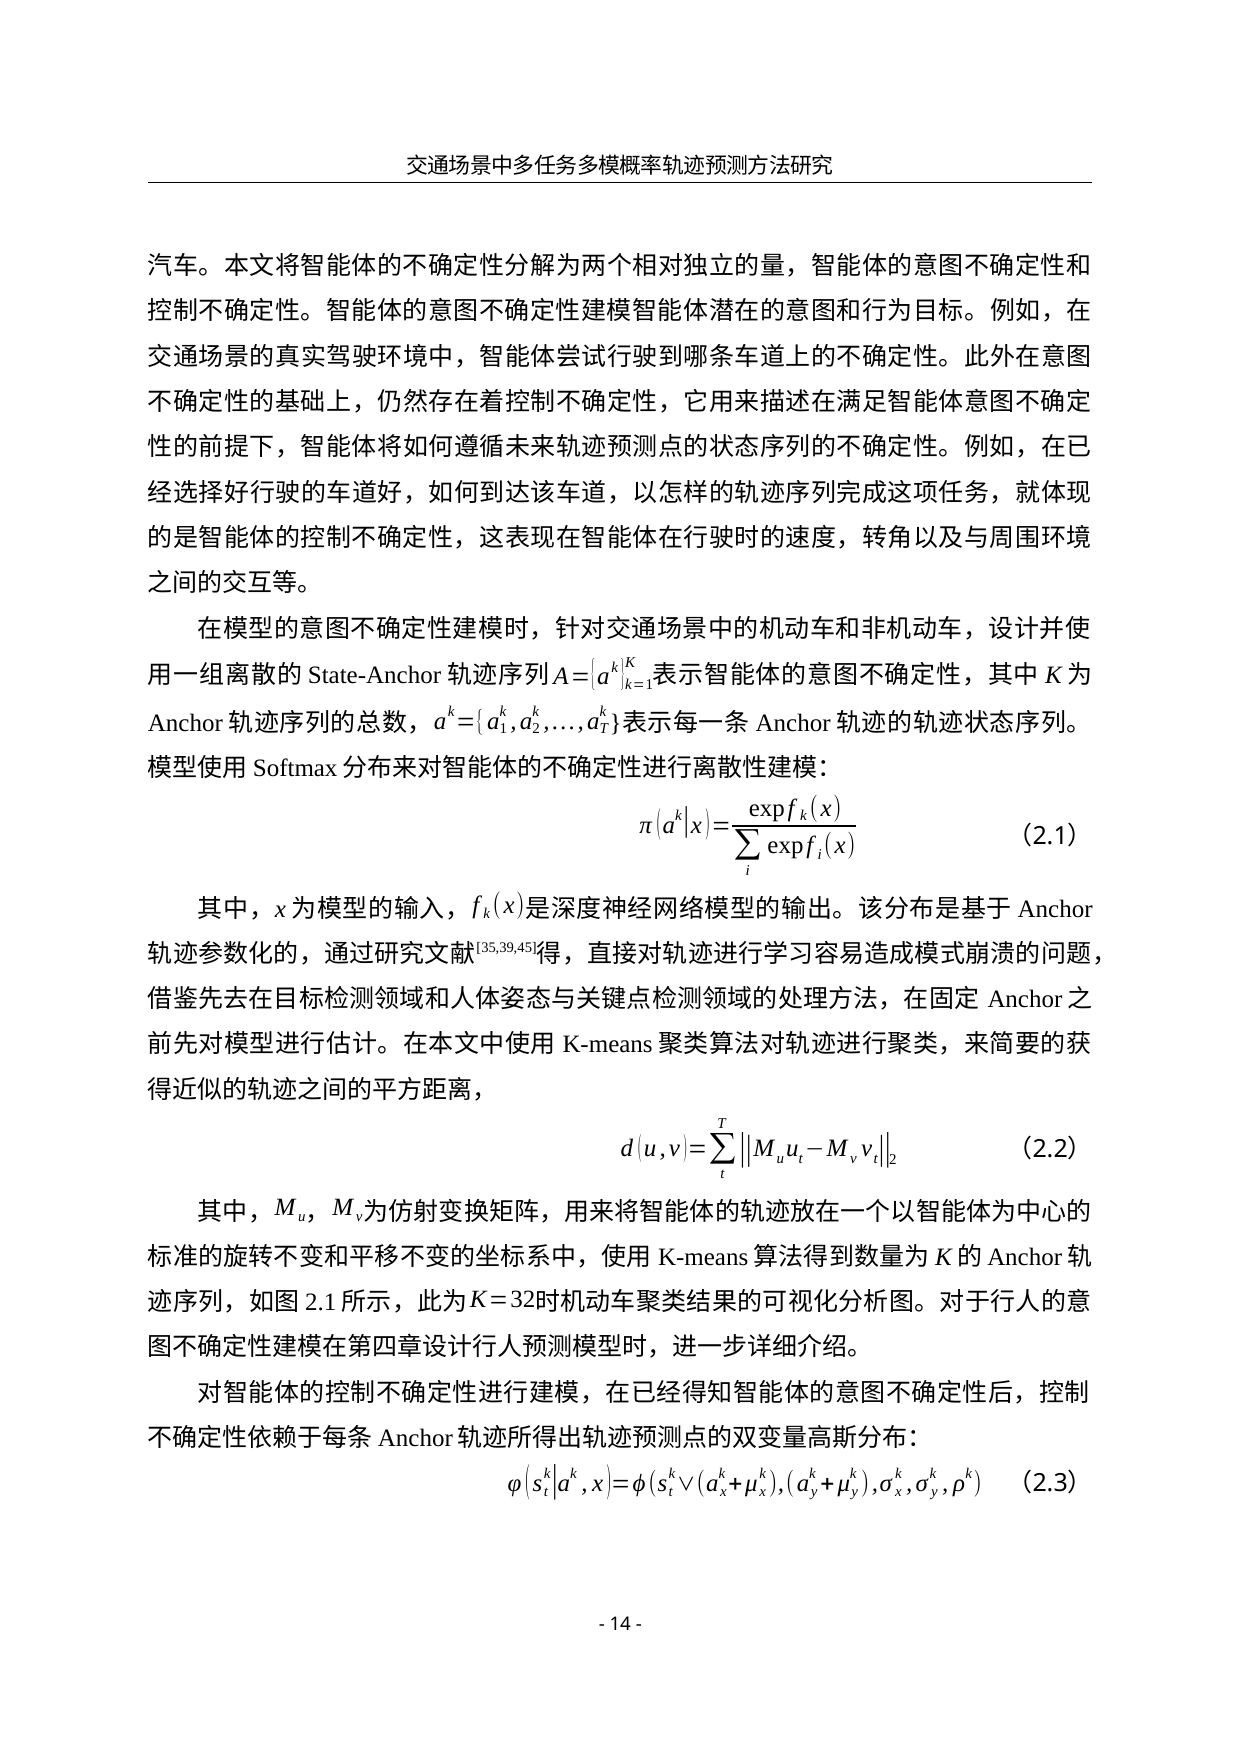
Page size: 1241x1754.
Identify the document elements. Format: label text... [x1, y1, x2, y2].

text 其中，x为模型的输入，是深度神经网络模型的输出。该分布是基于Anchor轨迹参数化的，通过研究文献[35,39,45]得，直接对轨迹进行学习容易造成模式崩溃的问题，借鉴先去在目标检测领域和人体姿态与关键点检测领域的处理方法，在固定Anchor之前先对模型进行估计。在本文中使用K-means聚类算法对轨迹进行聚类，来简要的获得近似的轨迹之间的平方距离， [148, 888, 1092, 1106]
text 其中，，为仿射变换矩阵，用来将智能体的轨迹放在一个以智能体为中心的标准的旋转不变和平移不变的坐标系中，使用K-means算法得到数量为K的Anchor轨迹序列，如图2.1所示，此为时机动车聚类结果的可视化分析图。对于行人的意图不确定性建模在第四章设计行人预测模型时，进一步详细介绍。 [148, 1191, 1092, 1363]
text （2.2） [148, 1114, 1092, 1182]
text 对智能体的控制不确定性进行建模，在已经得知智能体的意图不确定性后，控制不确定性依赖于每条Anchor轨迹所得出轨迹预测点的双变量高斯分布： [148, 1372, 1092, 1454]
text 在模型的意图不确定性建模时，针对交通场景中的机动车和非机动车，设计并使用一组离散的State-Anchor轨迹序列表示智能体的意图不确定性，其中K为Anchor轨迹序列的总数，}表示每一条Anchor轨迹的轨迹状态序列。模型使用Softmax分布来对智能体的不确定性进行离散性建模： [148, 608, 1092, 783]
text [148, 246, 1092, 599]
text （2.3） [148, 1463, 1092, 1502]
text （2.1） [148, 793, 1092, 879]
